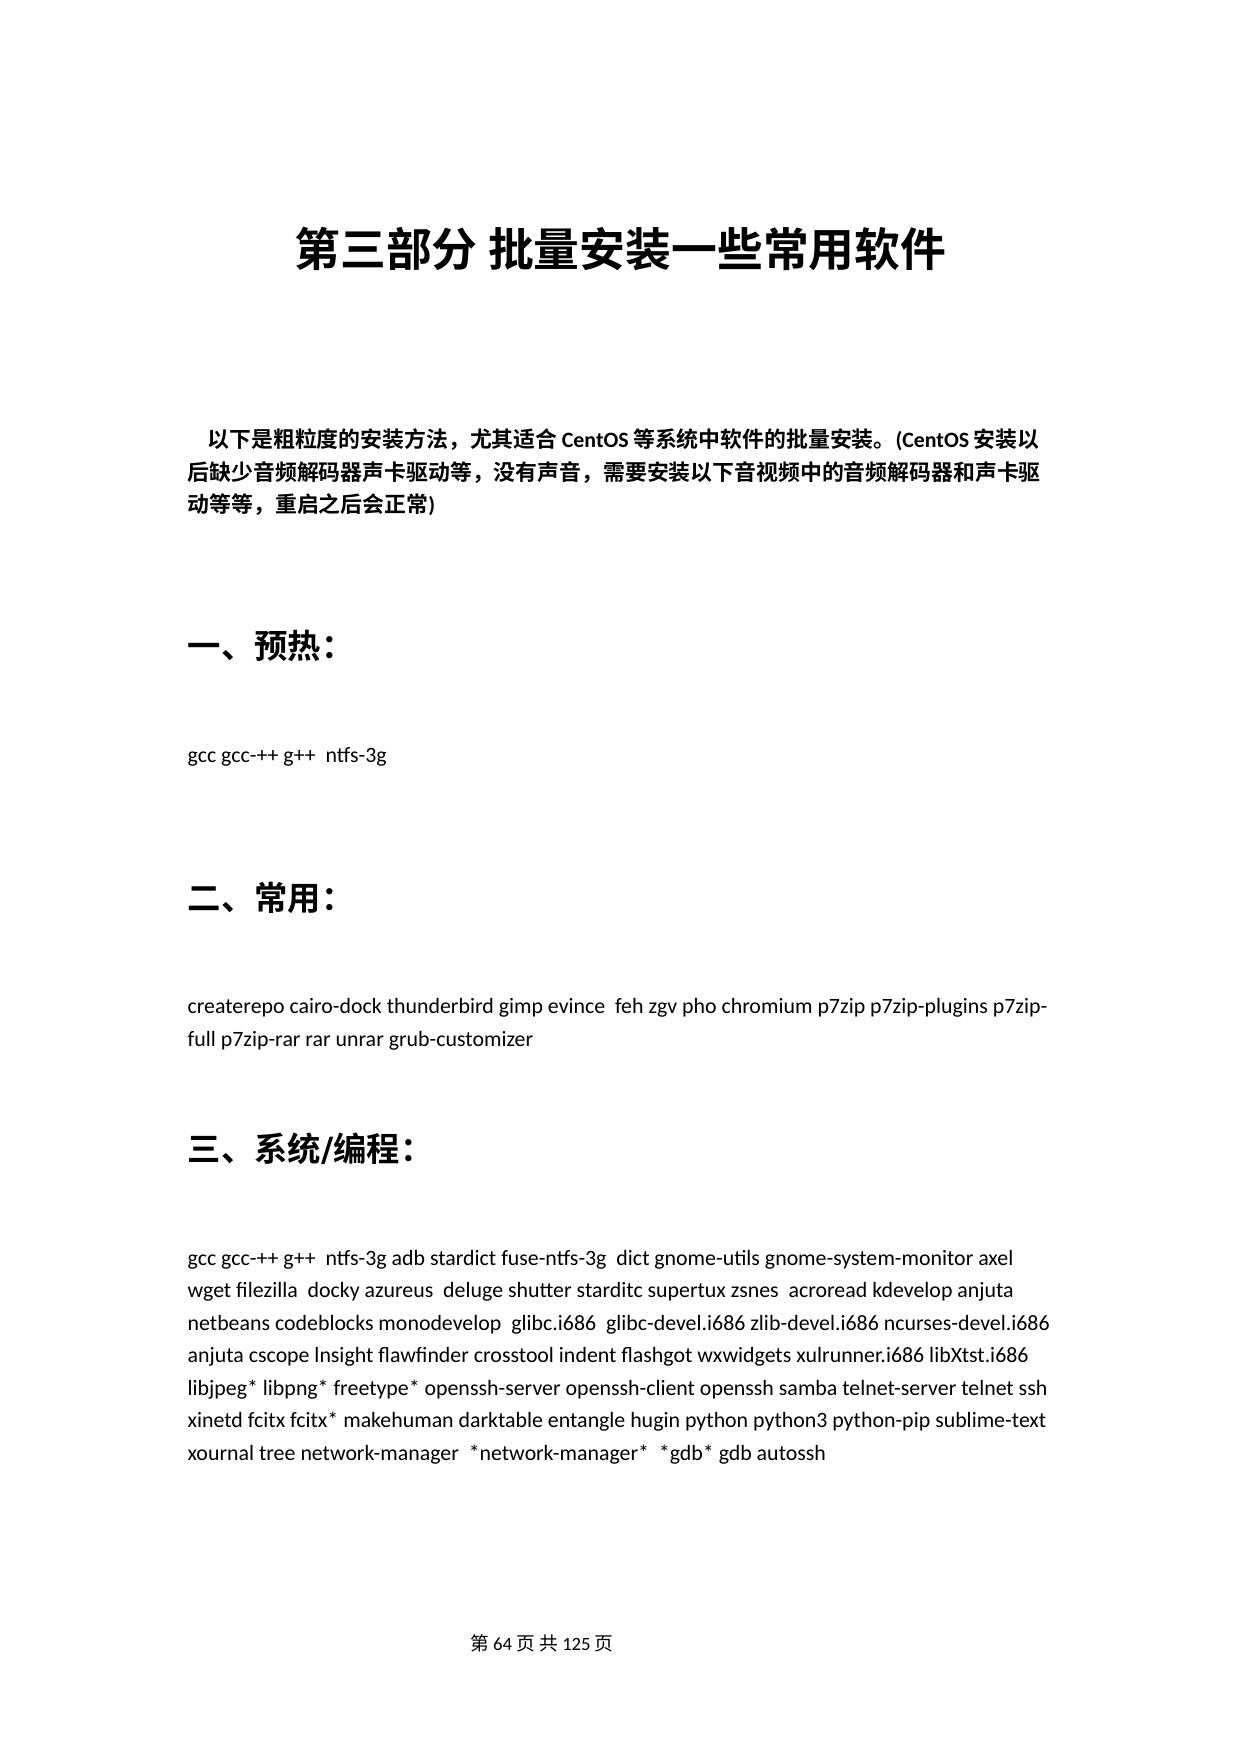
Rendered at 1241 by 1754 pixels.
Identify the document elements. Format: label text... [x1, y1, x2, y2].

subtitle 二、常用： [187, 863, 1053, 928]
text 以下是粗粒度的安装方法，尤其适合CentOS等系统中软件的批量安装。(CentOS安装以后缺少音频解码器声卡驱动等，没有声音，需要安装以下音视频中的音频解码器和声卡驱动等等，重启之后会正常) [187, 422, 1053, 519]
text createrepo cairo-dock thunderbird gimp evince feh zgv pho chromium p7zip p7zip-plugins p7zip-full p7zip-rar rar unrar grub-customizer [187, 990, 1053, 1055]
subtitle 三、系统/编程： [187, 1114, 1053, 1179]
text gcc gcc-++ g++ ntfs-3g adb stardict fuse-ntfs-3g dict gnome-utils gnome-system-monitor axel wget filezilla docky azureus deluge shutter starditc supertux zsnes acroread kdevelop anjuta netbeans codeblocks monodevelop glibc.i686 glibc-devel.i686 zlib-devel.i686 ncurses-devel.i686 anjuta cscope lnsight flawfinder crosstool indent flashgot wxwidgets xulrunner.i686 libXtst.i686 libjpeg* libpng* freetype* openssh-server openssh-client openssh samba telnet-server telnet ssh xinetd fcitx fcitx* makehuman darktable entangle hugin python python3 python-pip sublime-text xournal tree network-manager *network-manager* *gdb* gdb autossh [187, 1241, 1053, 1469]
subtitle 一、预热： [187, 612, 1053, 677]
text gcc gcc-++ g++ ntfs-3g [187, 738, 1053, 771]
subtitle 第三部分 批量安装一些常用软件 [187, 197, 1053, 295]
